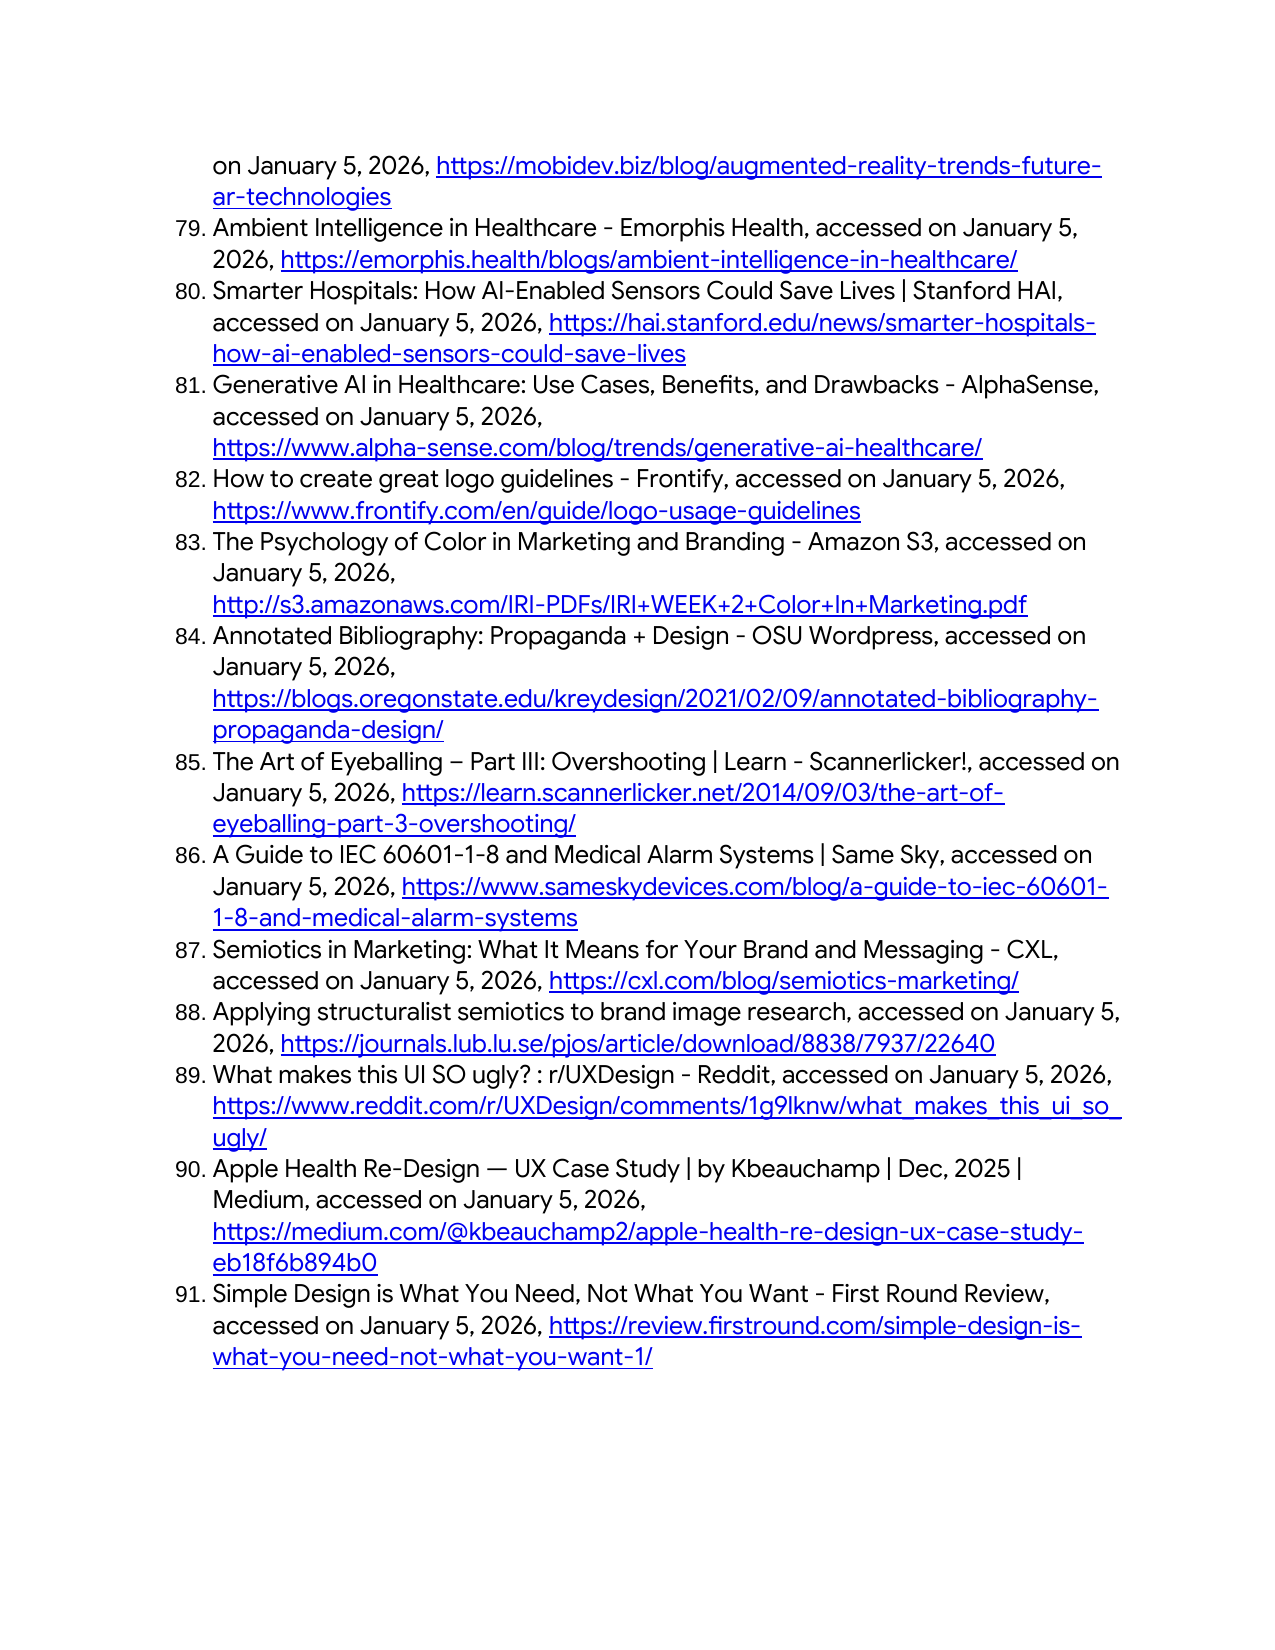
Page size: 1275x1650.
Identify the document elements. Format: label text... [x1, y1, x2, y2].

list What makes this UI SO ugly? : r/UXDesign - Reddit, accessed on January 5, 2026, https://www.reddit.com/r/UXDesign/comments/1g9lknw/what_makes_this_ui_so_ugly/ [175, 1059, 1125, 1153]
list A Guide to IEC 60601-1-8 and Medical Alarm Systems | Same Sky, accessed on January 5, 2026, https://www.sameskydevices.com/blog/a-guide-to-iec-60601-1-8-and-medical-alarm-systems [175, 840, 1125, 934]
list How to create great logo guidelines - Frontify, accessed on January 5, 2026, https://www.frontify.com/en/guide/logo-usage-guidelines [175, 463, 1125, 526]
list Smarter Hospitals: How AI-Enabled Sensors Could Save Lives | Stanford HAI, accessed on January 5, 2026, https://hai.stanford.edu/news/smarter-hospitals-how-ai-enabled-sensors-could-save-lives [175, 275, 1125, 369]
list Applying structuralist semiotics to brand image research, accessed on January 5, 2026, https://journals.lub.lu.se/pjos/article/download/8838/7937/22640 [175, 997, 1125, 1059]
list The Art of Eyeballing – Part III: Overshooting | Learn - Scannerlicker!, accessed on January 5, 2026, https://learn.scannerlicker.net/2014/09/03/the-art-of-eyeballing-part-3-overshooting/ [175, 746, 1125, 840]
list Generative AI in Healthcare: Use Cases, Benefits, and Drawbacks - AlphaSense, accessed on January 5, 2026, https://www.alpha-sense.com/blog/trends/generative-ai-healthcare/ [175, 369, 1125, 463]
list Semiotics in Marketing: What It Means for Your Brand and Messaging - CXL, accessed on January 5, 2026, https://cxl.com/blog/semiotics-marketing/ [175, 934, 1125, 997]
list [175, 150, 1125, 213]
list Ambient Intelligence in Healthcare - Emorphis Health, accessed on January 5, 2026, https://emorphis.health/blogs/ambient-intelligence-in-healthcare/ [175, 213, 1125, 275]
list Apple Health Re-Design — UX Case Study | by Kbeauchamp | Dec, 2025 | Medium, accessed on January 5, 2026, https://medium.com/@kbeauchamp2/apple-health-re-design-ux-case-study-eb18f6b894b0 [175, 1153, 1125, 1279]
list Annotated Bibliography: Propaganda + Design - OSU Wordpress, accessed on January 5, 2026, https://blogs.oregonstate.edu/kreydesign/2021/02/09/annotated-bibliography-propaganda-design/ [175, 620, 1125, 746]
list The Psychology of Color in Marketing and Branding - Amazon S3, accessed on January 5, 2026, http://s3.amazonaws.com/IRI-PDFs/IRI+WEEK+2+Color+In+Marketing.pdf [175, 526, 1125, 620]
list Simple Design is What You Need, Not What You Want - First Round Review, accessed on January 5, 2026, https://review.firstround.com/simple-design-is-what-you-need-not-what-you-want-1/ [175, 1279, 1125, 1373]
